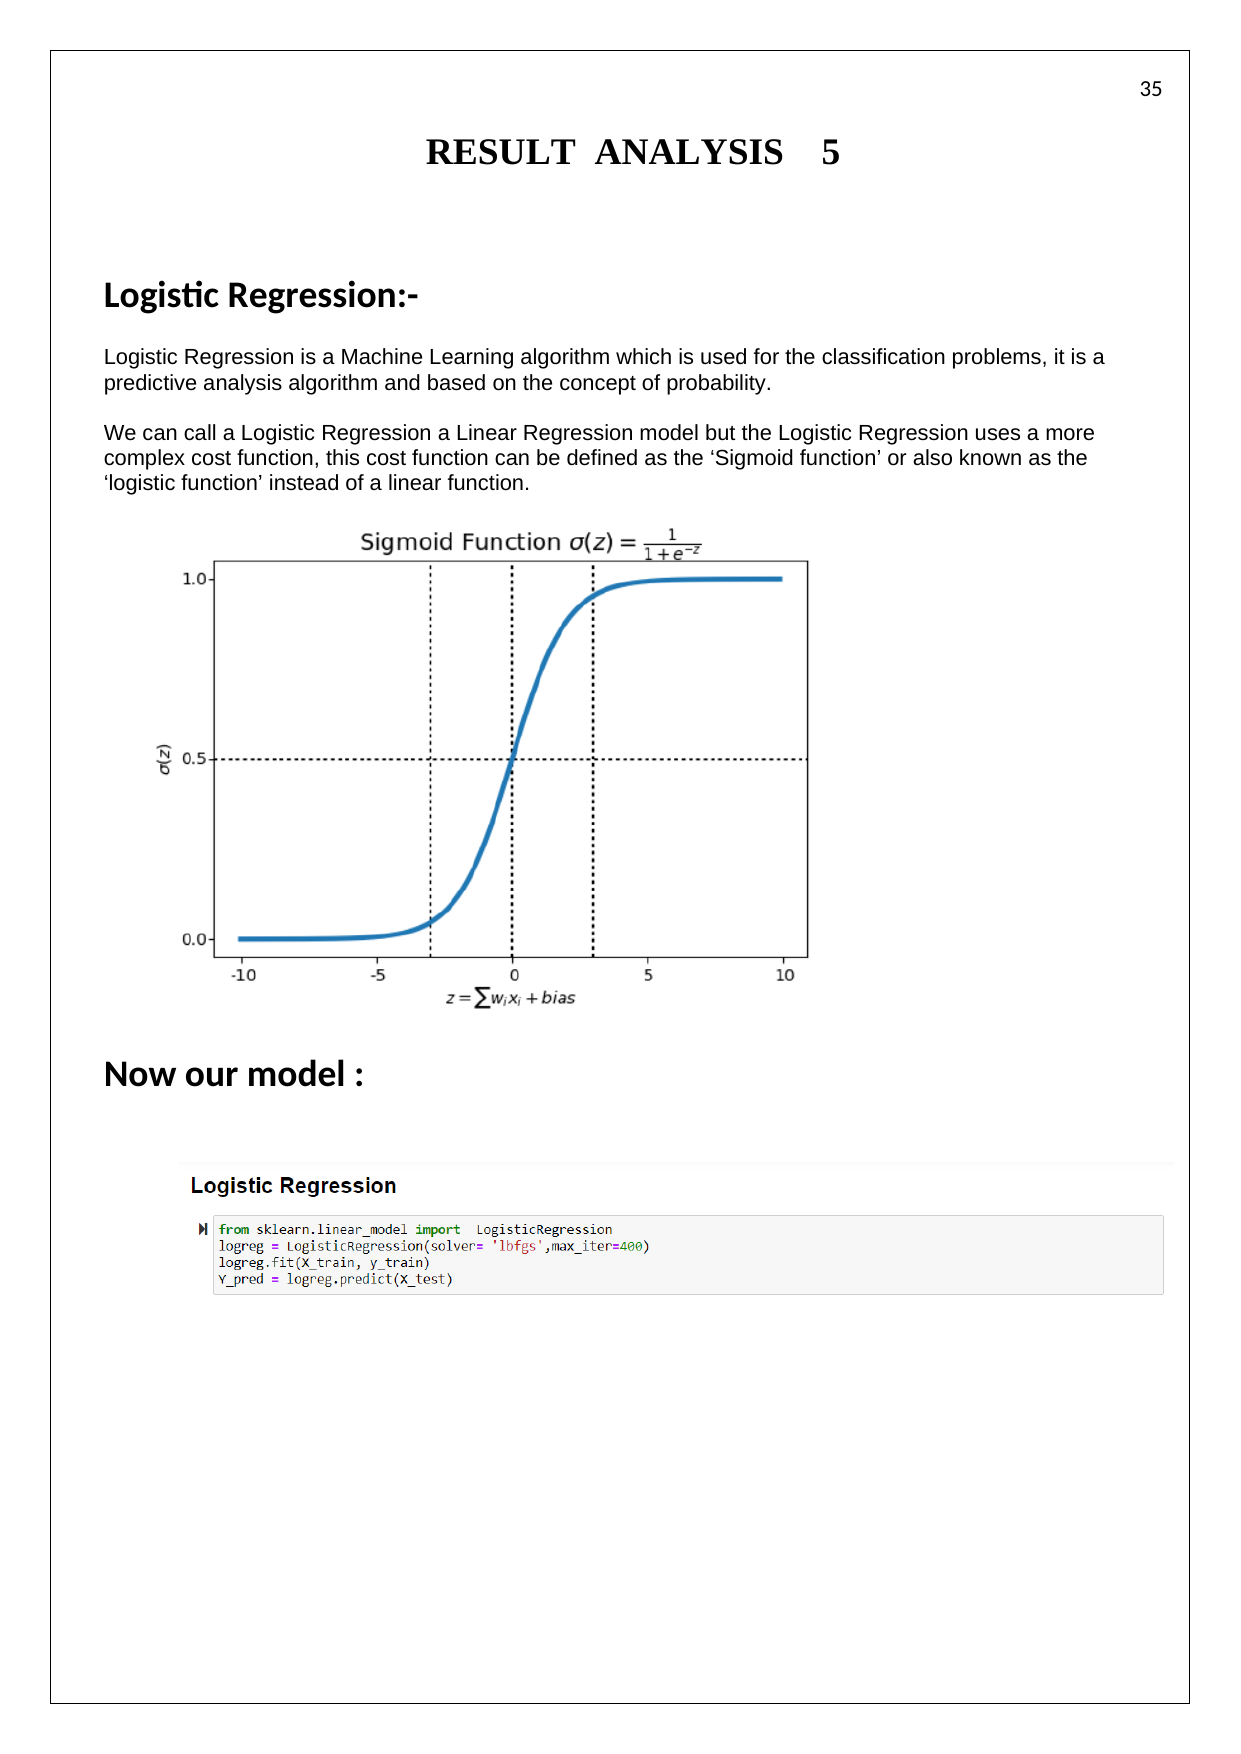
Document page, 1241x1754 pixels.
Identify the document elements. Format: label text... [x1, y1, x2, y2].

text Now our model : [103, 1050, 1162, 1096]
picture [141, 520, 930, 1026]
picture [178, 1162, 1175, 1310]
text Logistic Regression is a Machine Learning algorithm which is used for the classification problems, it is a predictive analysis algorithm and based on the concept of probability. [103, 344, 1162, 394]
text RESULT ANALYSIS 5 [103, 130, 1162, 173]
text Logistic Regression:- [103, 271, 1162, 316]
text We can call a Logistic Regression a Linear Regression model but the Logistic Regression uses a more complex cost function, this cost function can be defined as the ‘Sigmoid function’ or also known as the ‘logistic function’ instead of a linear function. [103, 419, 1162, 495]
